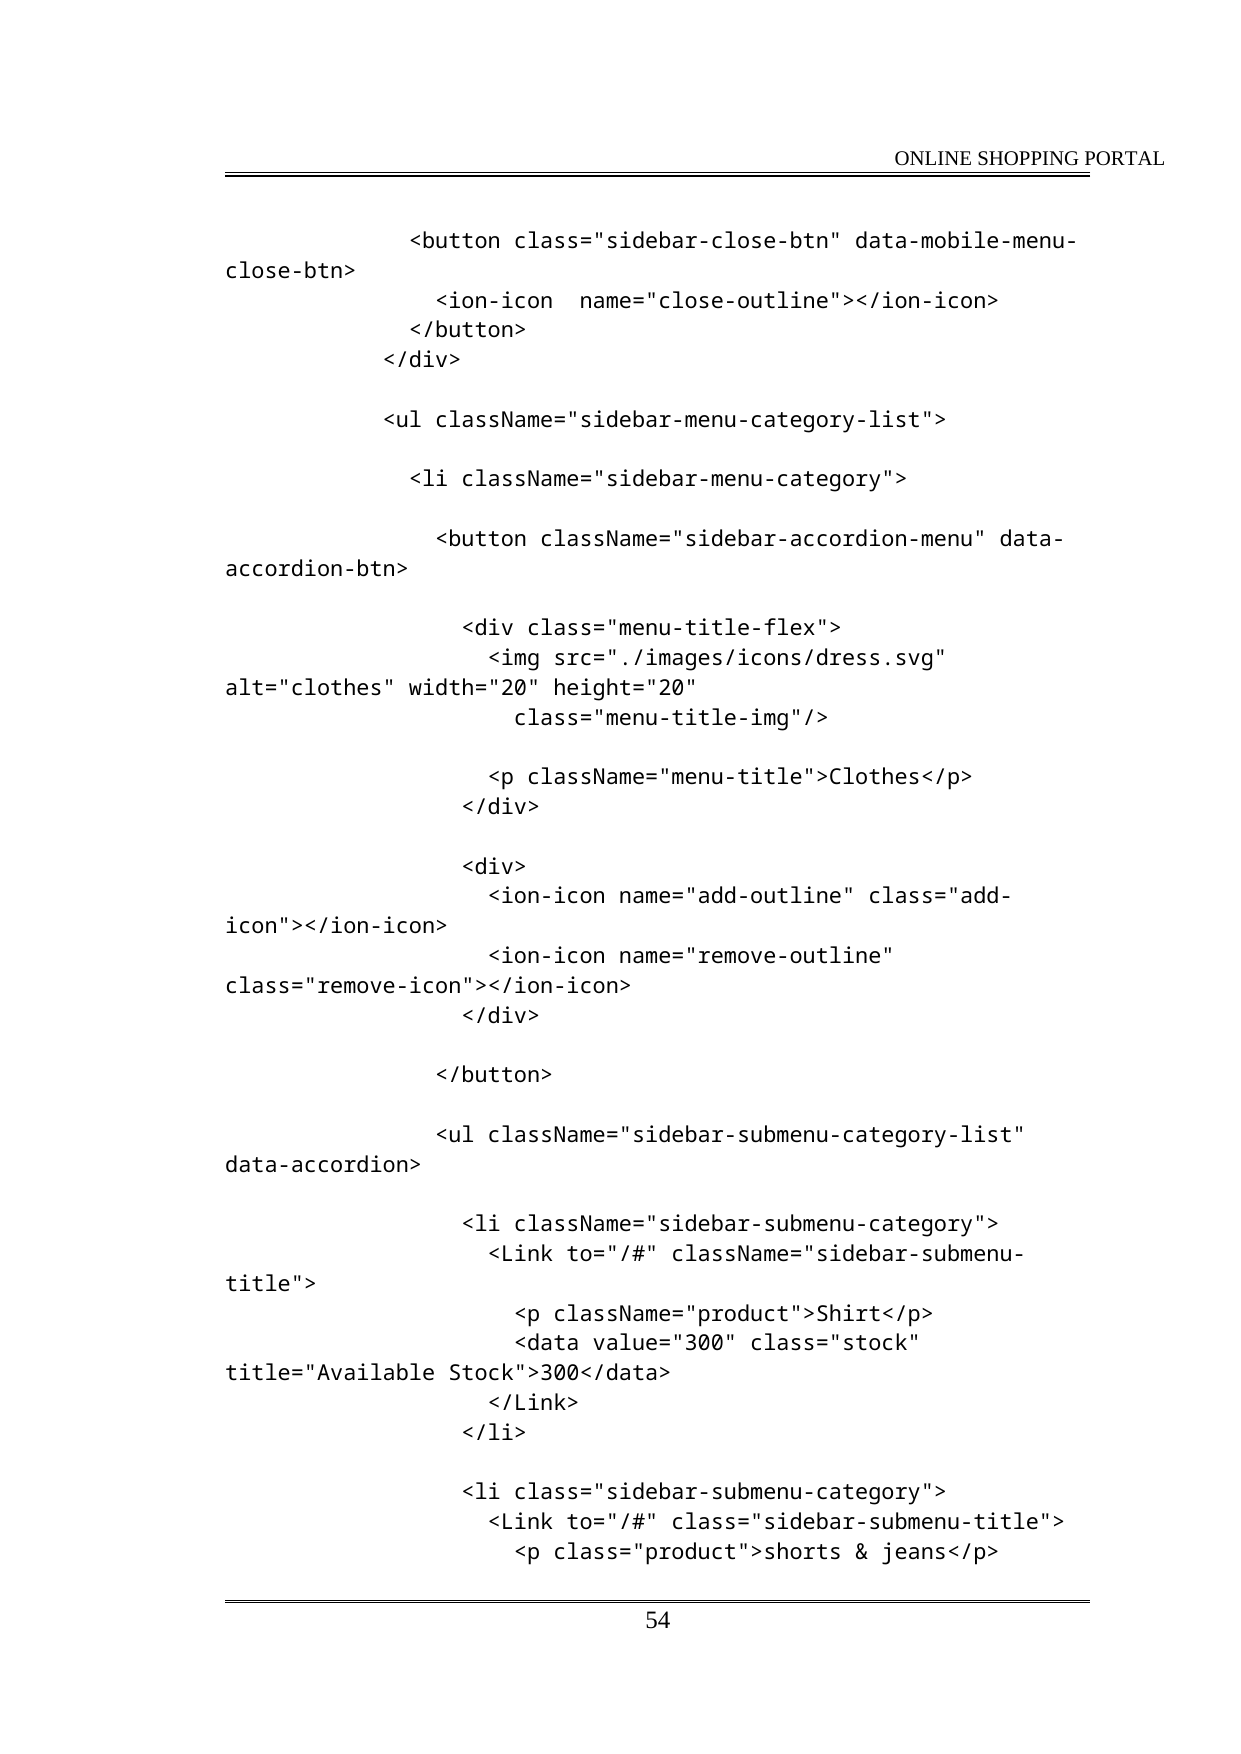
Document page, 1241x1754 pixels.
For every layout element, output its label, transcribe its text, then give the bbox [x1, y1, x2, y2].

text <ion-icon name="close-outline"></ion-icon> [225, 284, 1090, 314]
text </button> [225, 314, 1090, 344]
text <button class="sidebar-close-btn" data-mobile-menu-close-btn> [225, 225, 1090, 284]
text <p class="product">shorts & jeans</p> [225, 1536, 1090, 1566]
text class="menu-title-img"/> [225, 702, 1090, 731]
text </Link> [225, 1387, 1090, 1417]
text <ul className="sidebar-submenu-category-list" data-accordion> [225, 1119, 1090, 1178]
text </div> [225, 344, 1090, 374]
text <ion-icon name="remove-outline" class="remove-icon"></ion-icon> [225, 940, 1090, 999]
text <li className="sidebar-submenu-category"> [225, 1208, 1090, 1238]
text <ion-icon name="add-outline" class="add-icon"></ion-icon> [225, 880, 1090, 940]
text <p className="product">Shirt</p> [225, 1297, 1090, 1327]
text <li class="sidebar-submenu-category"> [225, 1476, 1090, 1506]
text </button> [225, 1059, 1090, 1089]
text <data value="300" class="stock" title="Available Stock">300</data> [225, 1327, 1090, 1387]
text </li> [225, 1417, 1090, 1446]
text <ul className="sidebar-menu-category-list"> [225, 404, 1090, 433]
text </div> [225, 999, 1090, 1029]
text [225, 1506, 1090, 1536]
text <li className="sidebar-menu-category"> [225, 463, 1090, 493]
text <img src="./images/icons/dress.svg" alt="clothes" width="20" height="20" [225, 642, 1090, 702]
text </div> [225, 791, 1090, 821]
text <Link to="/#" className="sidebar-submenu-title"> [225, 1238, 1090, 1297]
text <div class="menu-title-flex"> [225, 612, 1090, 642]
text <p className="menu-title">Clothes</p> [225, 761, 1090, 791]
text <button className="sidebar-accordion-menu" data-accordion-btn> [225, 523, 1090, 582]
text <div> [225, 851, 1090, 880]
